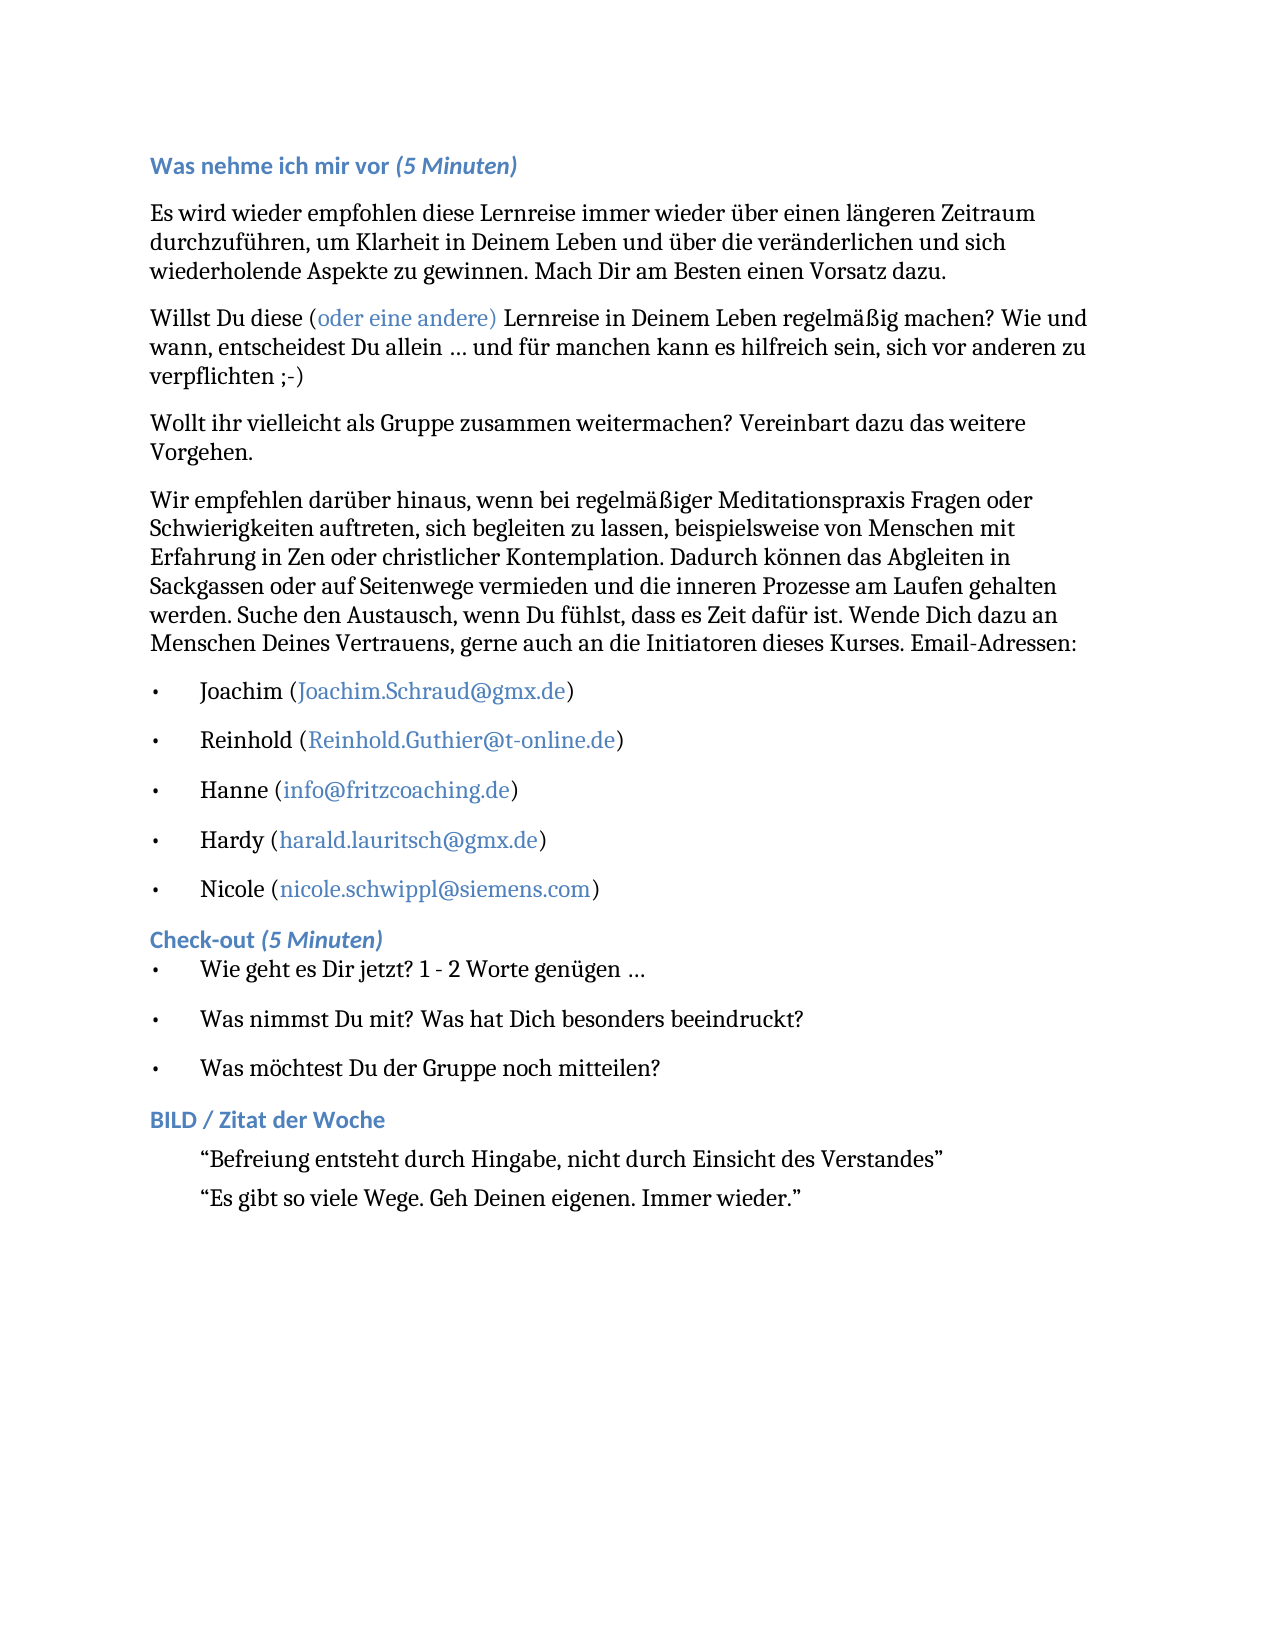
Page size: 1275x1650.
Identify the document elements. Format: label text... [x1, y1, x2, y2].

text Willst Du diese (oder eine andere) Lernreise in Deinem Leben regelmäßig machen? Wie und wann, entscheidest Du allein … und für manchen kann es hilfreich sein, sich vor anderen zu verpflichten ;-) [150, 304, 1125, 391]
list Reinhold (Reinhold.Guthier@t-online.de) [150, 726, 1125, 755]
list Was möchtest Du der Gruppe noch mitteilen? [150, 1054, 1125, 1083]
text Es wird wieder empfohlen diese Lernreise immer wieder über einen längeren Zeitraum durchzuführen, um Klarheit in Deinem Leben und über die veränderlichen und sich wiederholende Aspekte zu gewinnen. Mach Dir am Besten einen Vorsatz dazu. [150, 199, 1125, 286]
list Hardy (harald.lauritsch@gmx.de) [150, 826, 1125, 854]
subtitle Check-out (5 Minuten) [150, 925, 1125, 955]
text Wollt ihr vielleicht als Gruppe zusammen weitermachen? Vereinbart dazu das weitere Vorgehen. [150, 409, 1125, 467]
list Joachim (Joachim.Schraud@gmx.de) [150, 677, 1125, 706]
subtitle BILD / Zitat der Woche [150, 1104, 1125, 1134]
list Nicole (nicole.schwippl@siemens.com) [150, 875, 1125, 904]
text “Es gibt so viele Wege. Geh Deinen eigenen. Immer wieder.” [200, 1184, 1075, 1213]
list Wie geht es Dir jetzt? 1 - 2 Worte genügen … [150, 955, 1125, 984]
text “Befreiung entsteht durch Hingabe, nicht durch Einsicht des Verstandes” [200, 1145, 1075, 1174]
list Hanne (info@fritzcoaching.de) [150, 776, 1125, 805]
list Was nimmst Du mit? Was hat Dich besonders beeindruckt? [150, 1005, 1125, 1033]
text Wir empfehlen darüber hinaus, wenn bei regelmäßiger Meditationspraxis Fragen oder Schwierigkeiten auftreten, sich begleiten zu lassen, beispielsweise von Menschen mit Erfahrung in Zen oder christlicher Kontemplation. Dadurch können das Abgleiten in Sackgassen oder auf Seitenwege vermieden und die inneren Prozesse am Laufen gehalten werden. Suche den Austausch, wenn Du fühlst, dass es Zeit dafür ist. Wende Dich dazu an Menschen Deines Vertrauens, gerne auch an die Initiatoren dieses Kurses. Email-Adressen: [150, 486, 1125, 658]
subtitle Was nehme ich mir vor (5 Minuten) [150, 150, 1125, 181]
